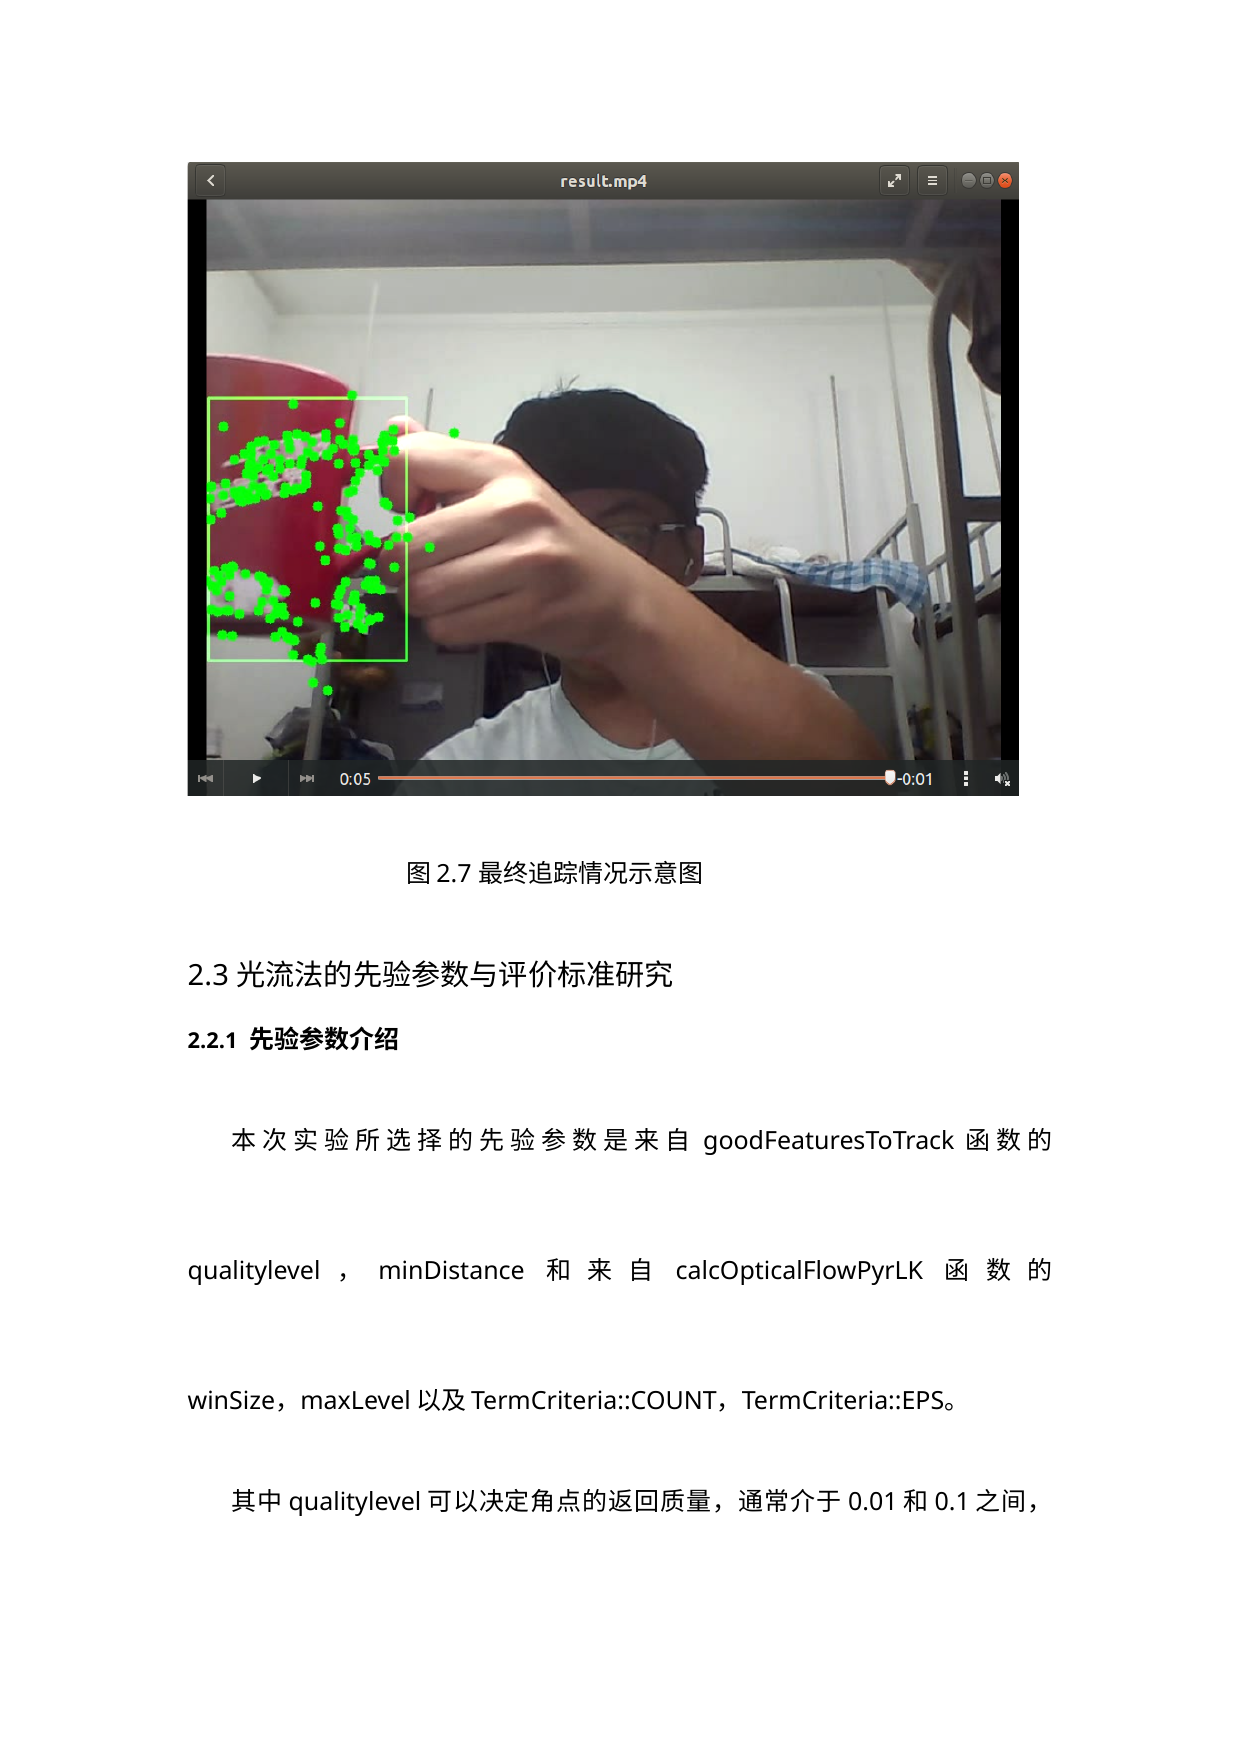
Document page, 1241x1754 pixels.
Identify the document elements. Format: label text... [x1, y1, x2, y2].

text 2.2.1 先验参数介绍 [187, 1005, 1053, 1070]
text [187, 1467, 1053, 1532]
text 本次实验所选择的先验参数是来自goodFeaturesToTrack函数的qualitylevel，minDistance和来自calcOpticalFlowPyrLK函数的winSize，maxLevel以及TermCriteria::COUNT，TermCriteria::EPS。 [187, 1106, 1053, 1431]
text 2.3 光流法的先验参数与评价标准研究 [187, 940, 1053, 1005]
text 图2.7 最终追踪情况示意图 [362, 839, 1053, 904]
picture [187, 162, 1019, 796]
